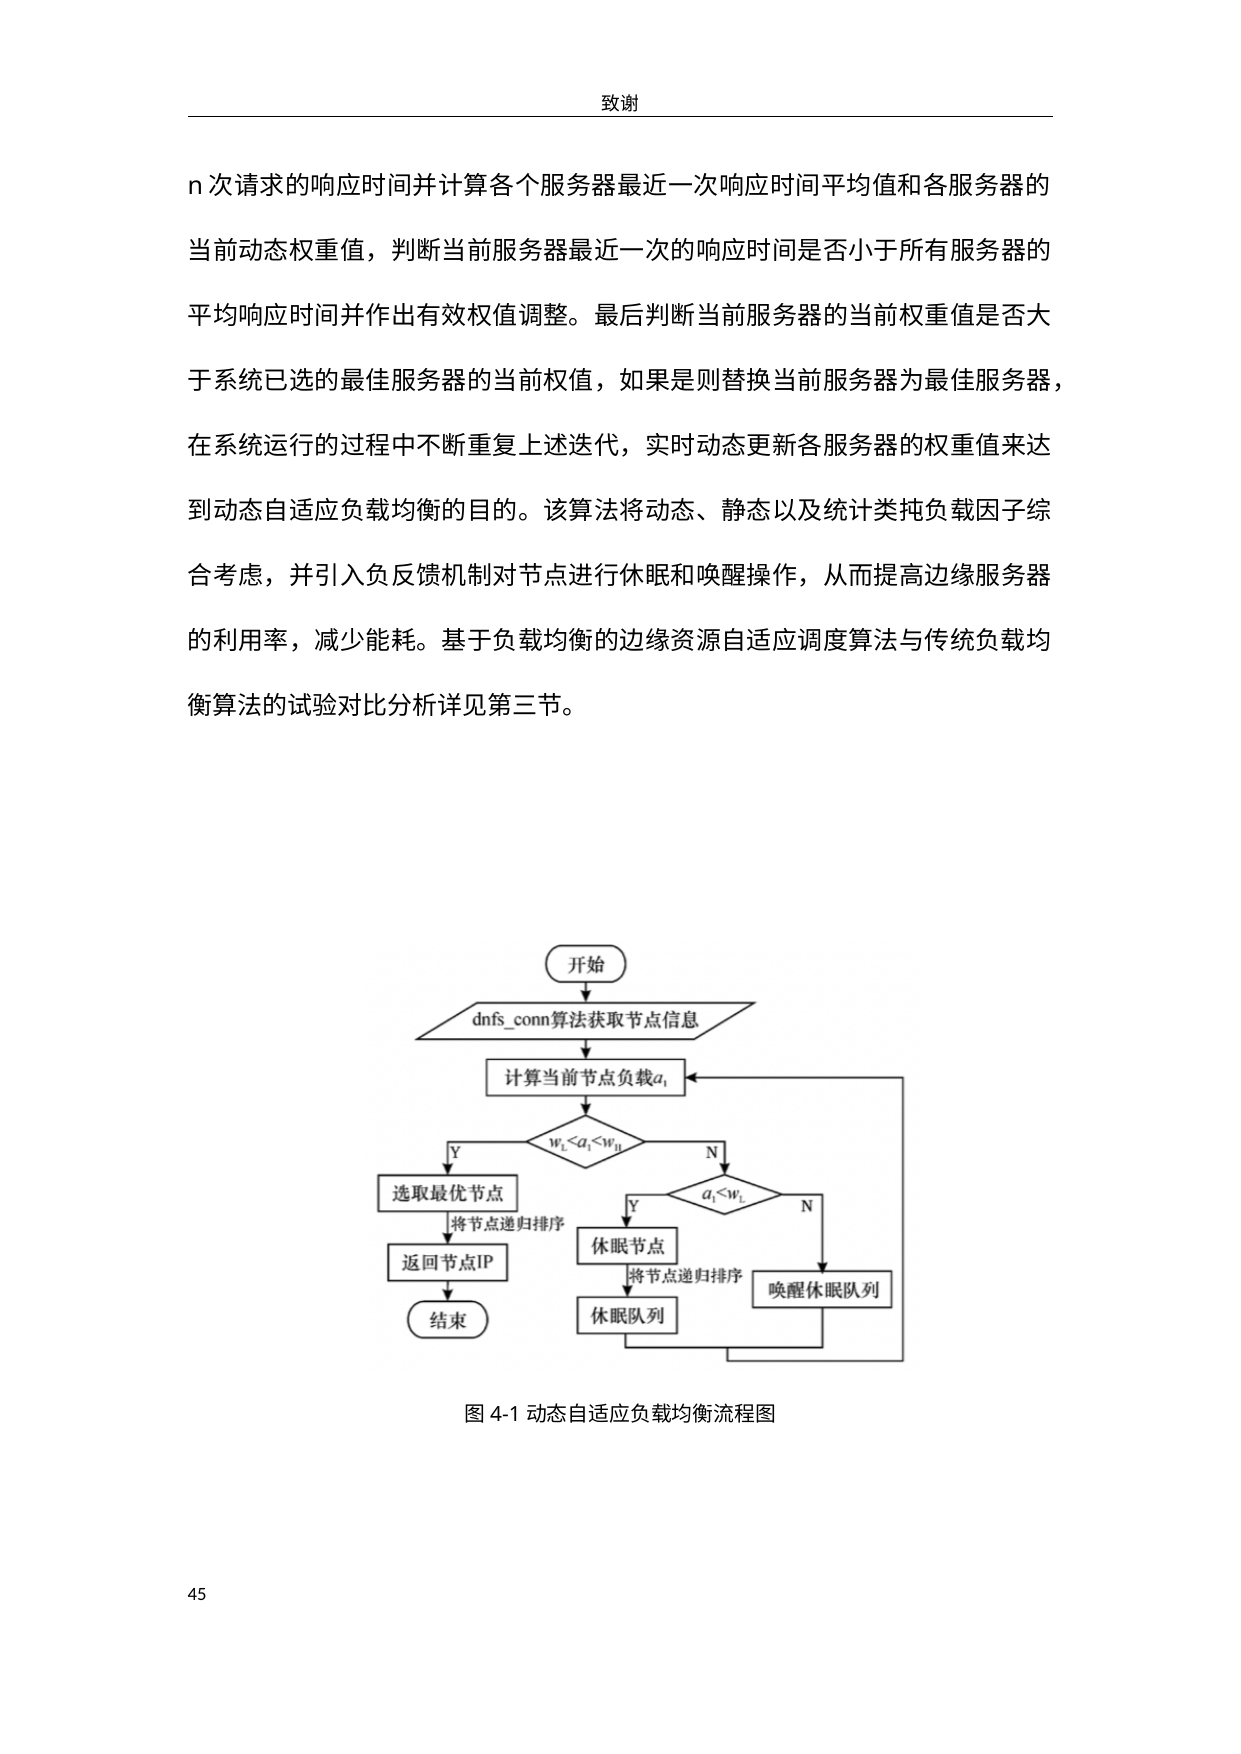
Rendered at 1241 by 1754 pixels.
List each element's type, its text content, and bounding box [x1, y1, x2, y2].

text 图 4-1 动态自适应负载均衡流程图 [187, 1396, 1053, 1428]
picture [364, 941, 919, 1373]
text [187, 151, 1053, 736]
